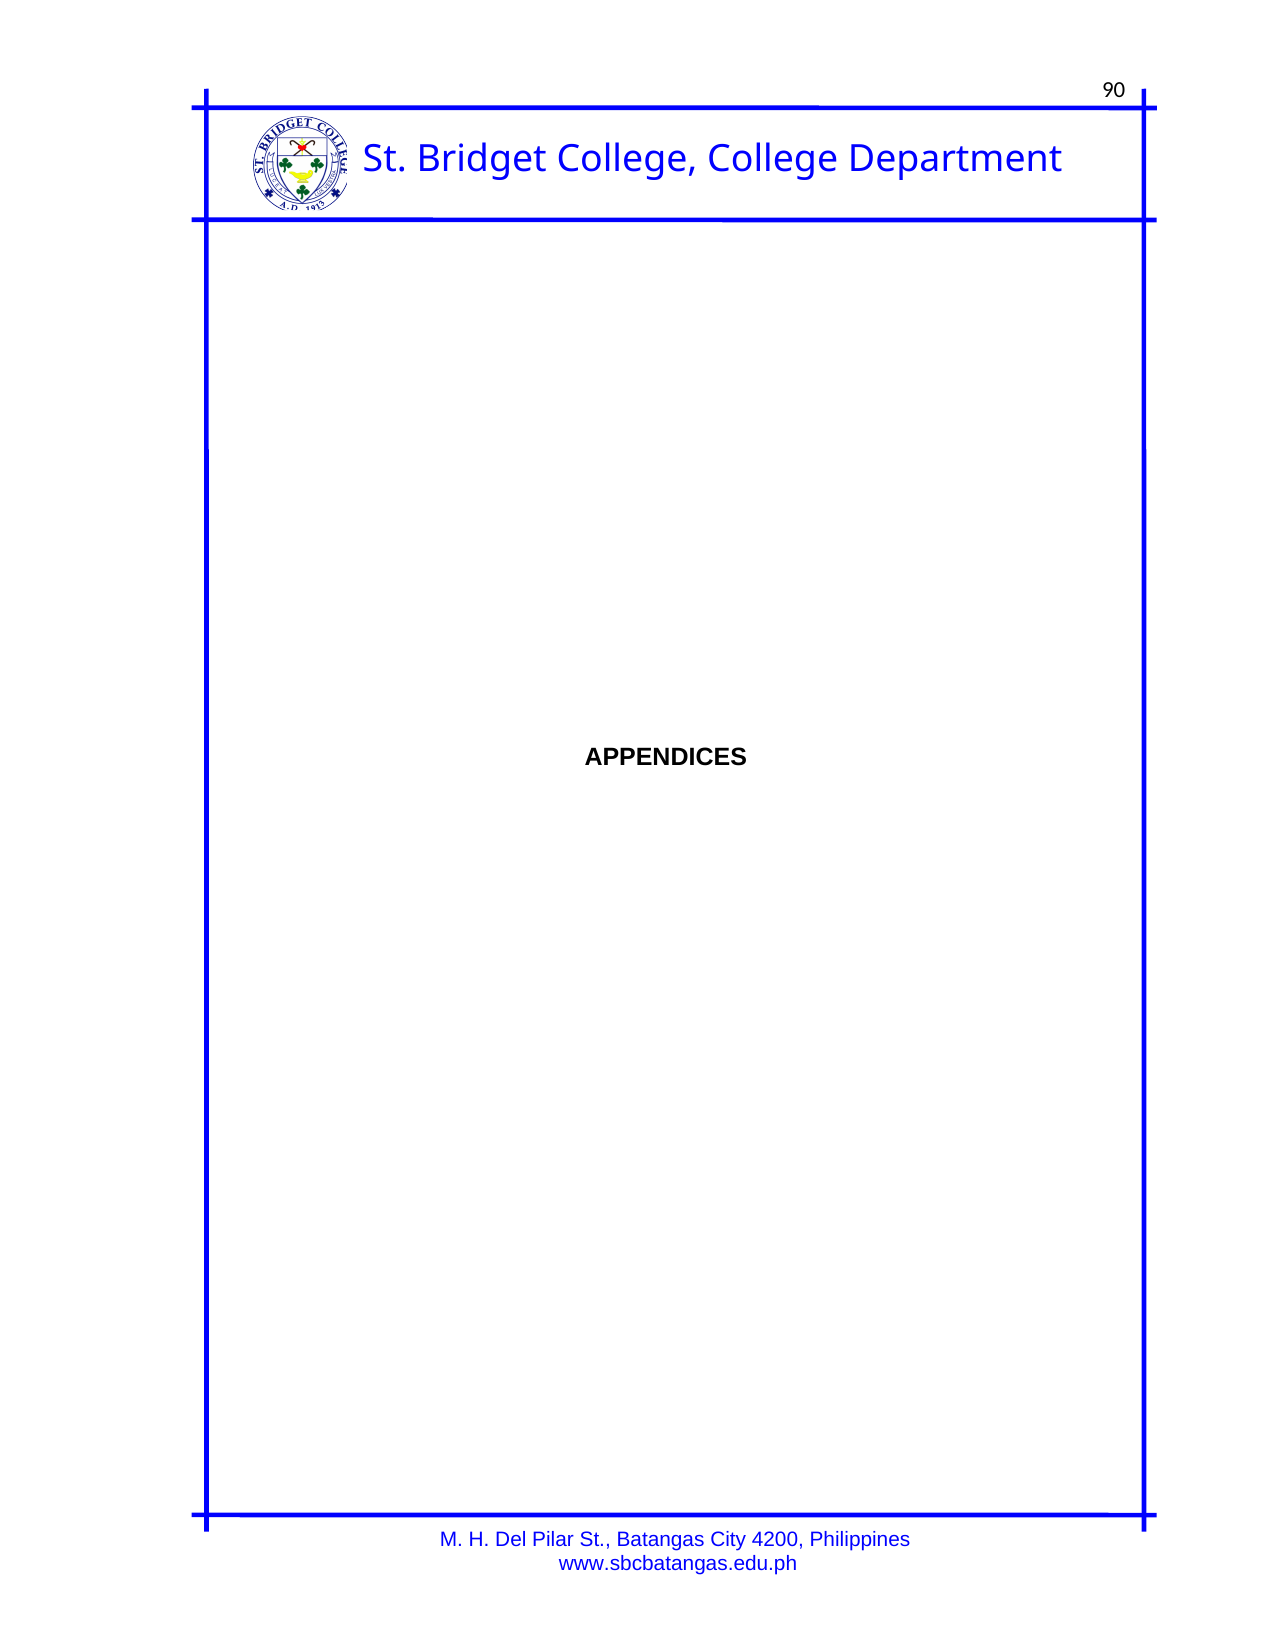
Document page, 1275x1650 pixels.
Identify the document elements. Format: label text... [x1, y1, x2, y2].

text APPENDICES [225, 742, 1106, 771]
picture [253, 116, 347, 211]
